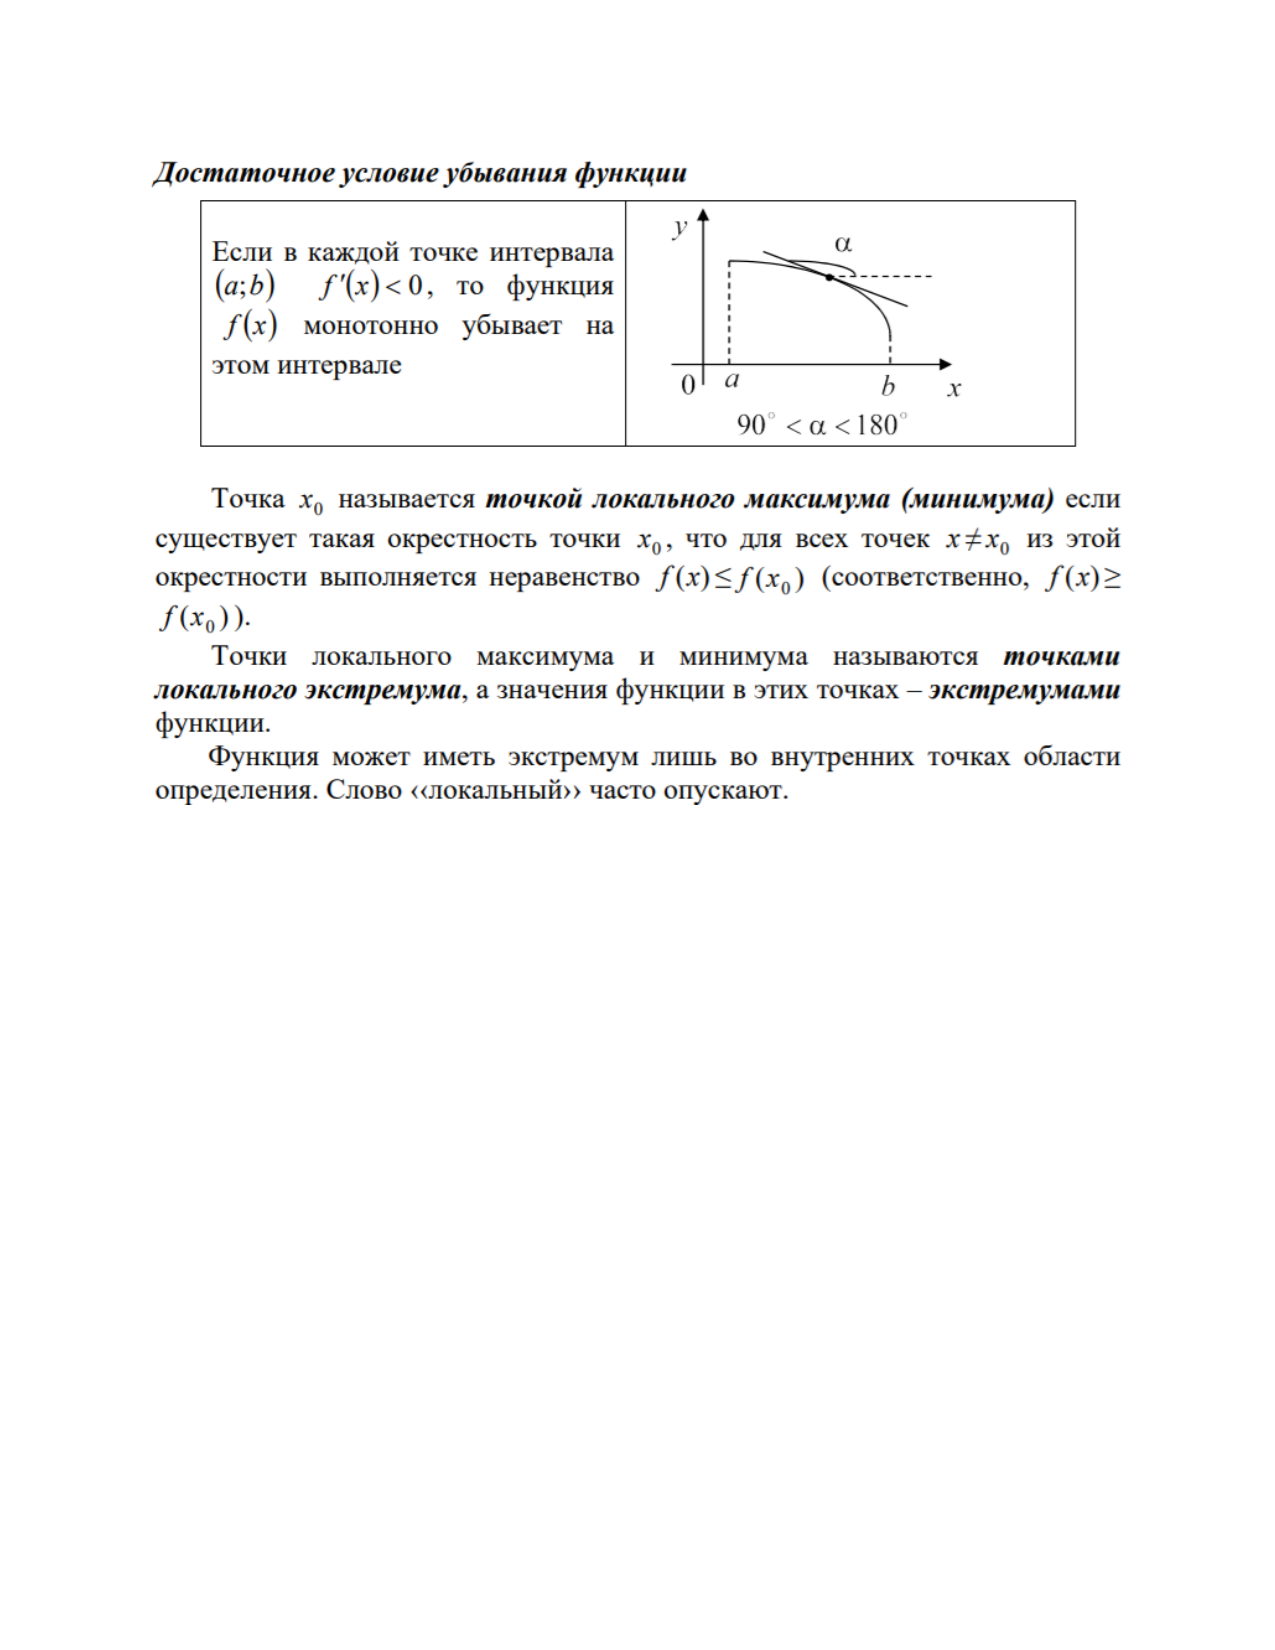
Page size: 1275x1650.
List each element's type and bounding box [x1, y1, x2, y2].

picture [147, 147, 1128, 805]
